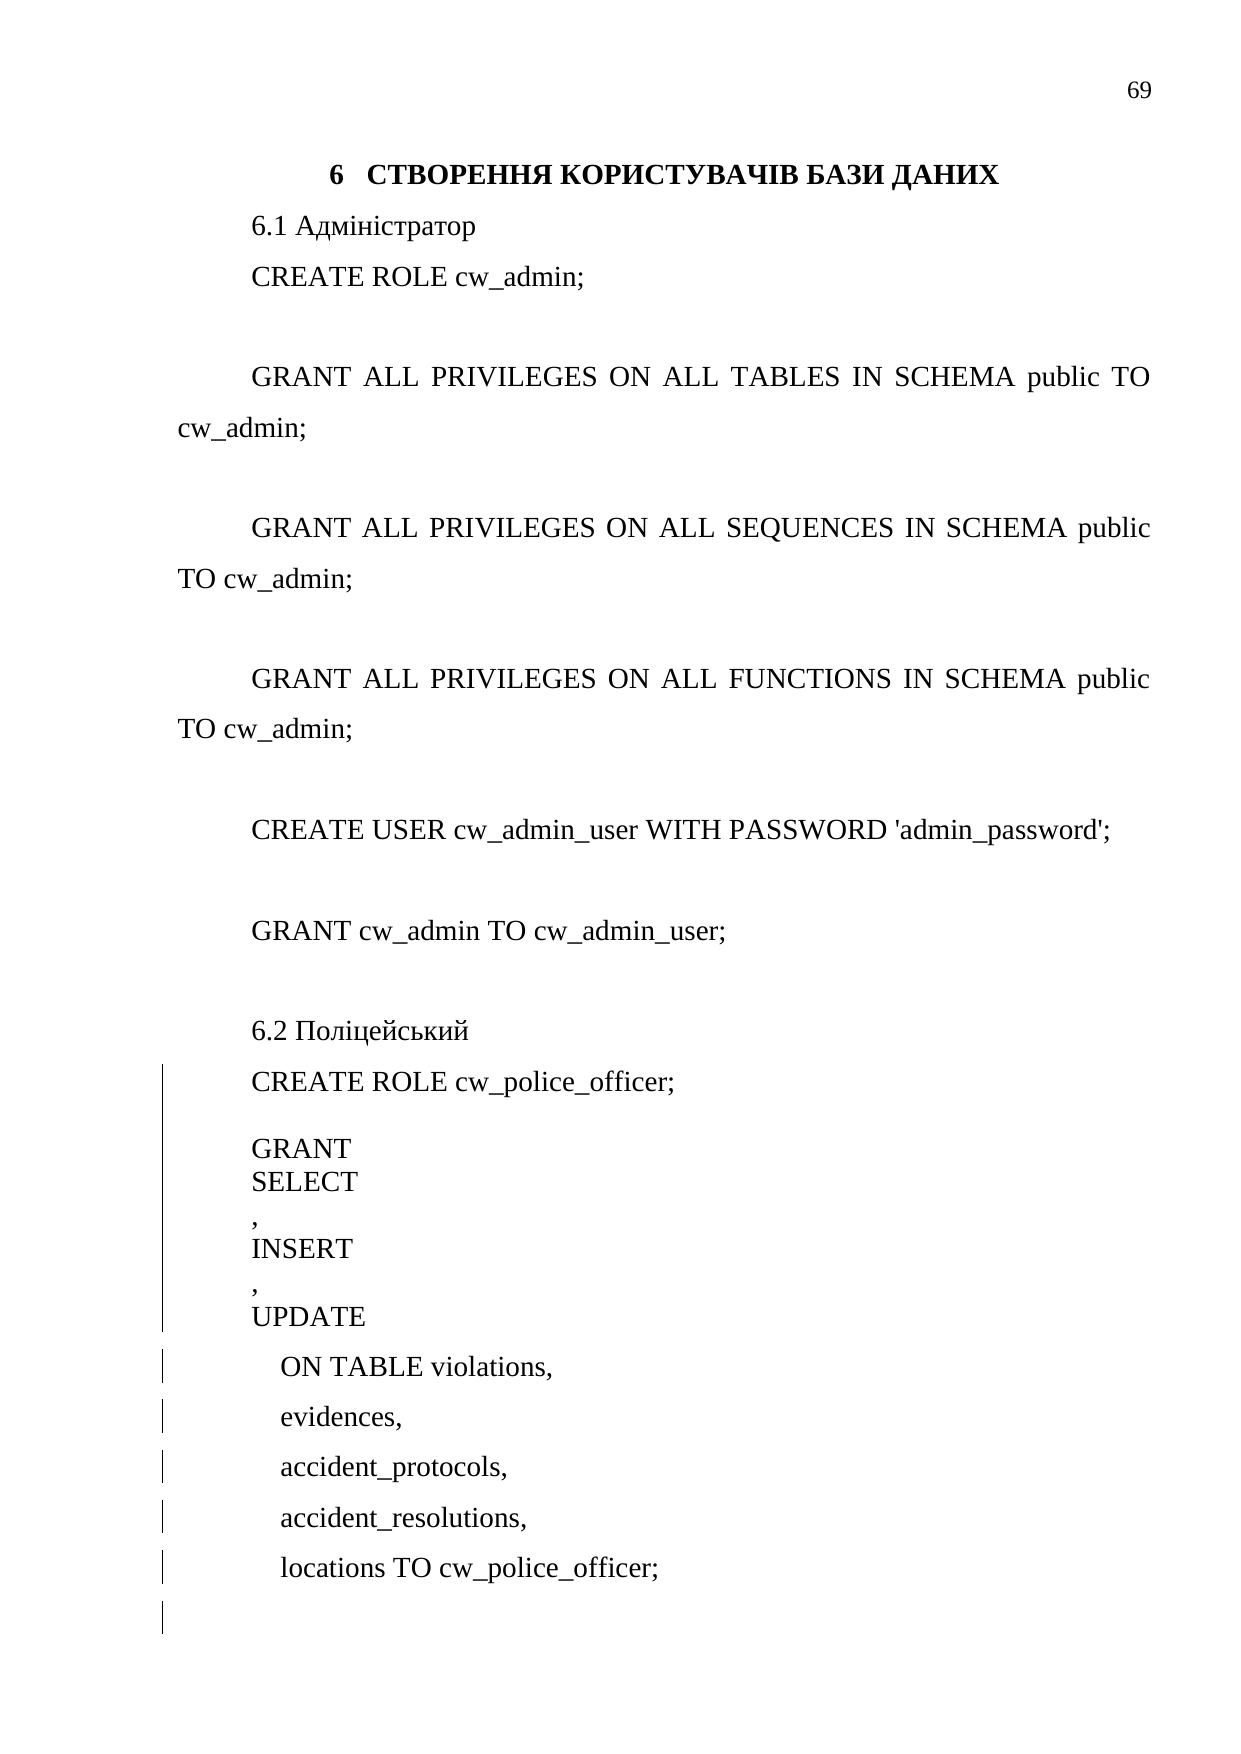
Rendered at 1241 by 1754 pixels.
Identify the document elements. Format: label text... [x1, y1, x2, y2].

text INSERT [177, 1232, 1152, 1265]
text CREATE ROLE cw_admin; [177, 259, 1152, 292]
text , [177, 1265, 1152, 1299]
text GRANT [177, 1131, 1152, 1164]
text 6.1 Адміністратор [177, 208, 1152, 242]
text evidences, [177, 1399, 1152, 1433]
text UPDATE [177, 1299, 1152, 1332]
text GRANT ALL PRIVILEGES ON ALL TABLES IN SCHEMA public TO cw_admin; [177, 359, 1152, 443]
text accident_resolutions, [177, 1500, 1152, 1533]
text , [177, 1198, 1152, 1232]
text accident_protocols, [177, 1449, 1152, 1483]
text locations TO cw_police_officer; [177, 1550, 1152, 1584]
text 6.2 Поліцейський [177, 1013, 1152, 1047]
text SELECT [177, 1164, 1152, 1198]
text ON TABLE violations, [177, 1349, 1152, 1382]
text CREATE ROLE cw_police_officer; [177, 1064, 1152, 1097]
text CREATE USER cw_admin_user WITH PASSWORD 'admin_password'; [177, 812, 1152, 846]
text 6 СТВОРЕННЯ КОРИСТУВАЧІВ БАЗИ ДАНИХ [177, 157, 1152, 191]
text GRANT cw_admin TO cw_admin_user; [177, 913, 1152, 946]
text GRANT ALL PRIVILEGES ON ALL SEQUENCES IN SCHEMA public TO cw_admin; [177, 510, 1152, 594]
text GRANT ALL PRIVILEGES ON ALL FUNCTIONS IN SCHEMA public TO cw_admin; [177, 661, 1152, 745]
